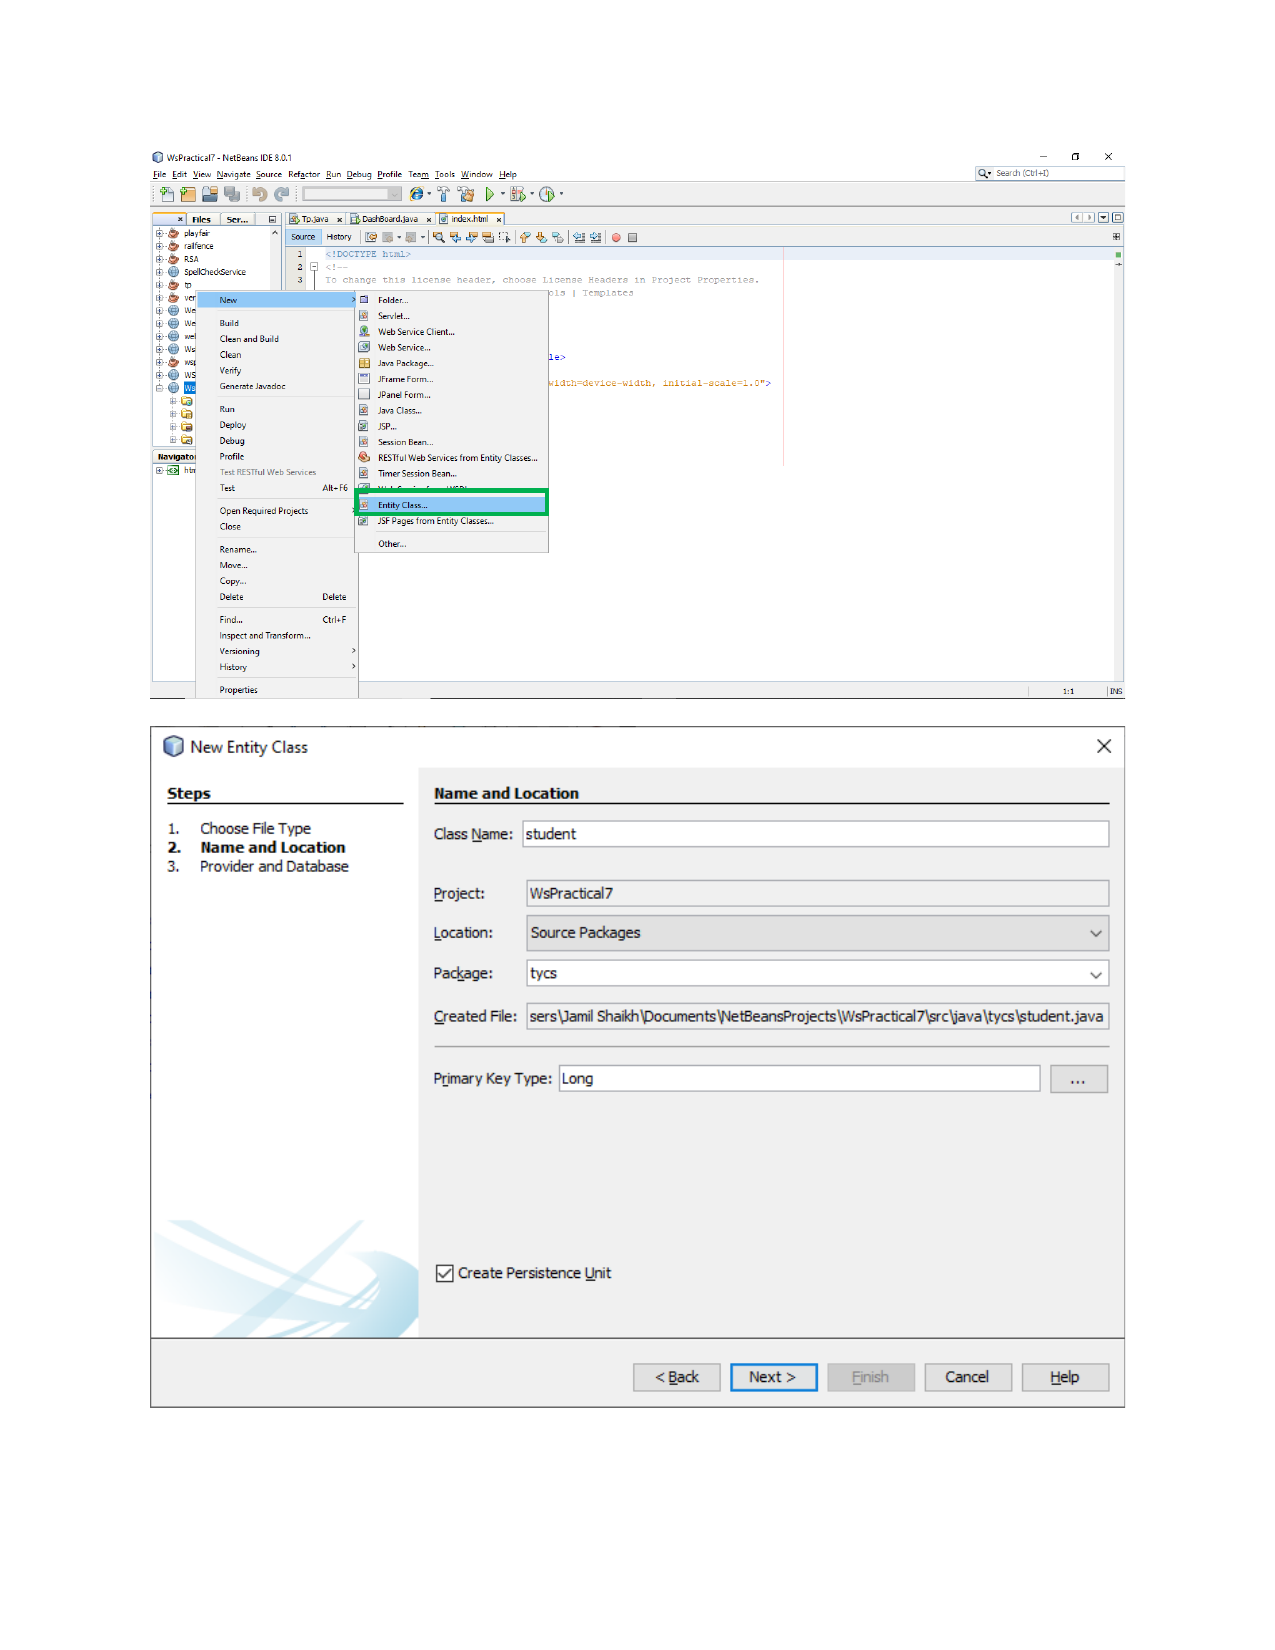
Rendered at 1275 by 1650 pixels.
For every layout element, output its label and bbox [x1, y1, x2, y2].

picture [150, 726, 1125, 1408]
picture [150, 150, 1125, 699]
